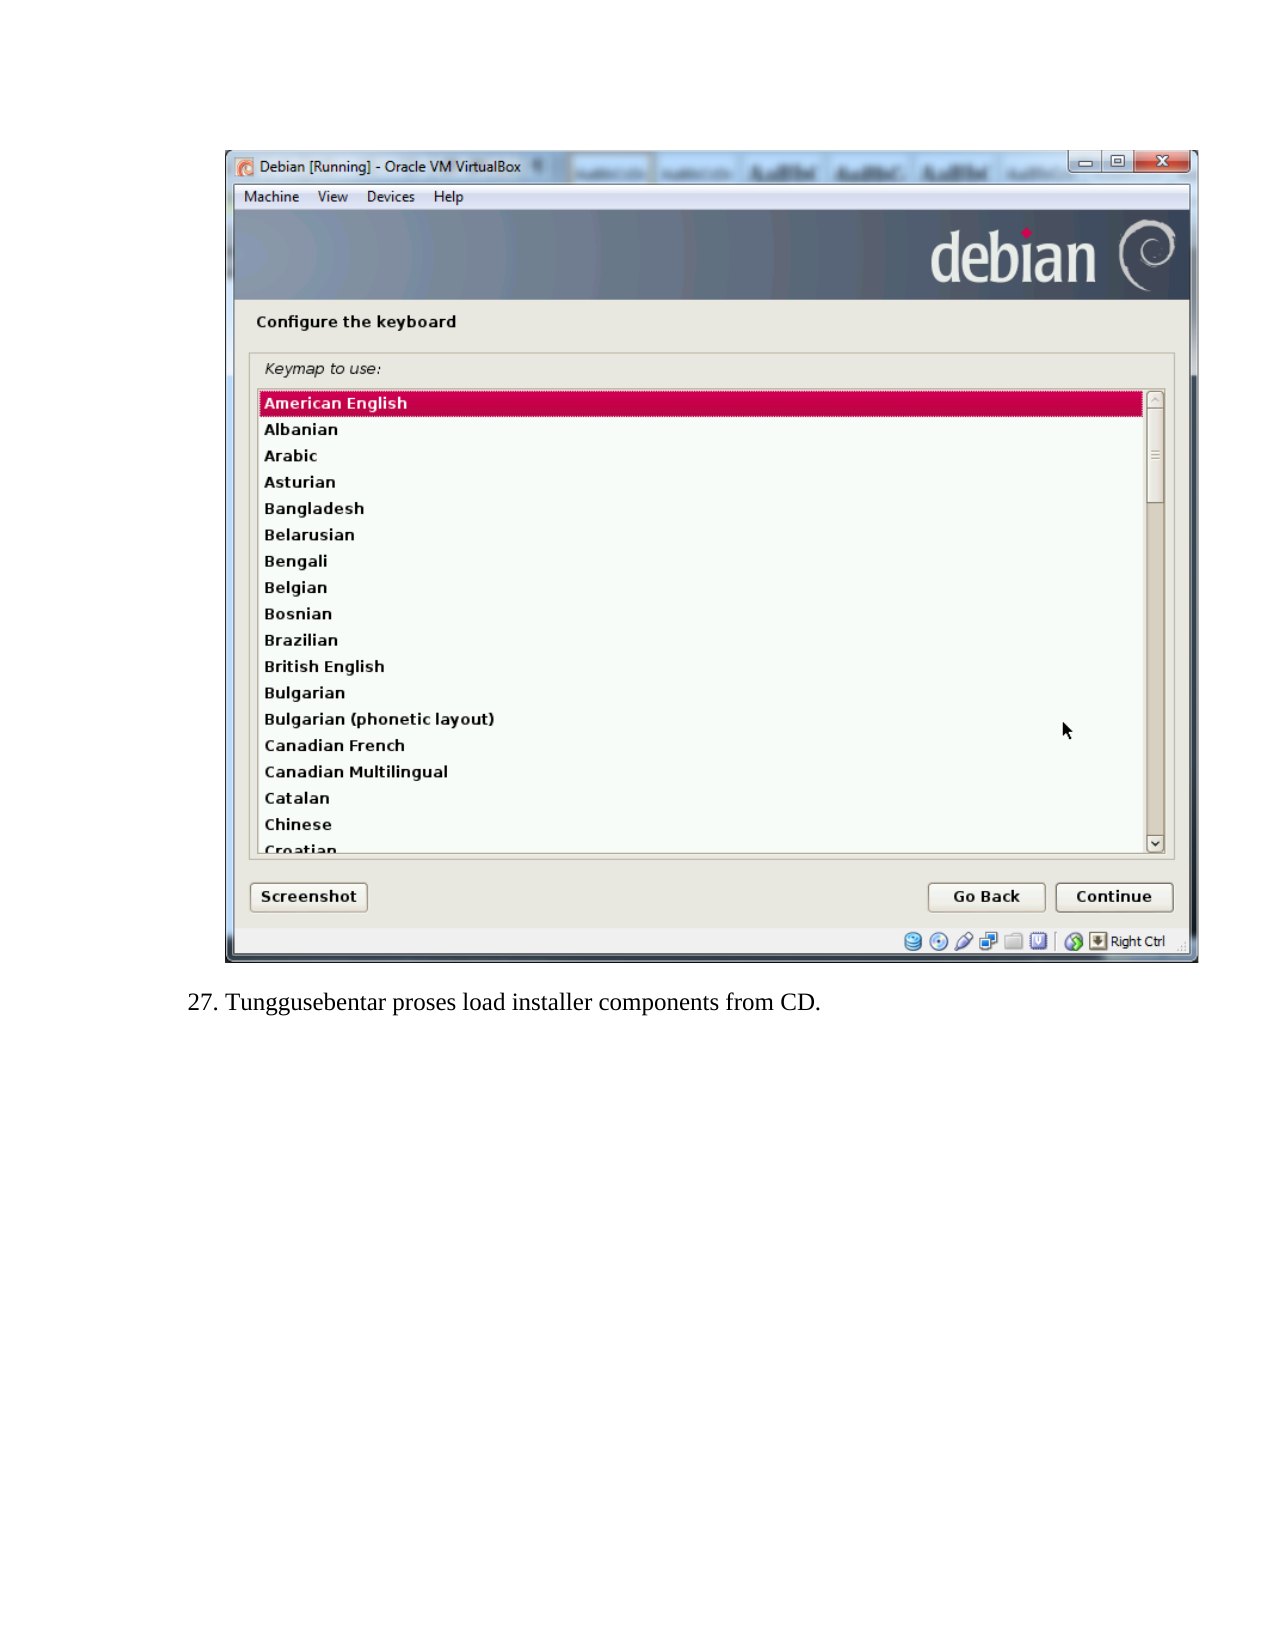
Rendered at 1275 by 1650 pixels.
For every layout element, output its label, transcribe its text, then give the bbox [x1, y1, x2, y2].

picture [225, 150, 1199, 963]
list Tunggusebentar proses load installer components from CD. [187, 987, 1125, 1016]
